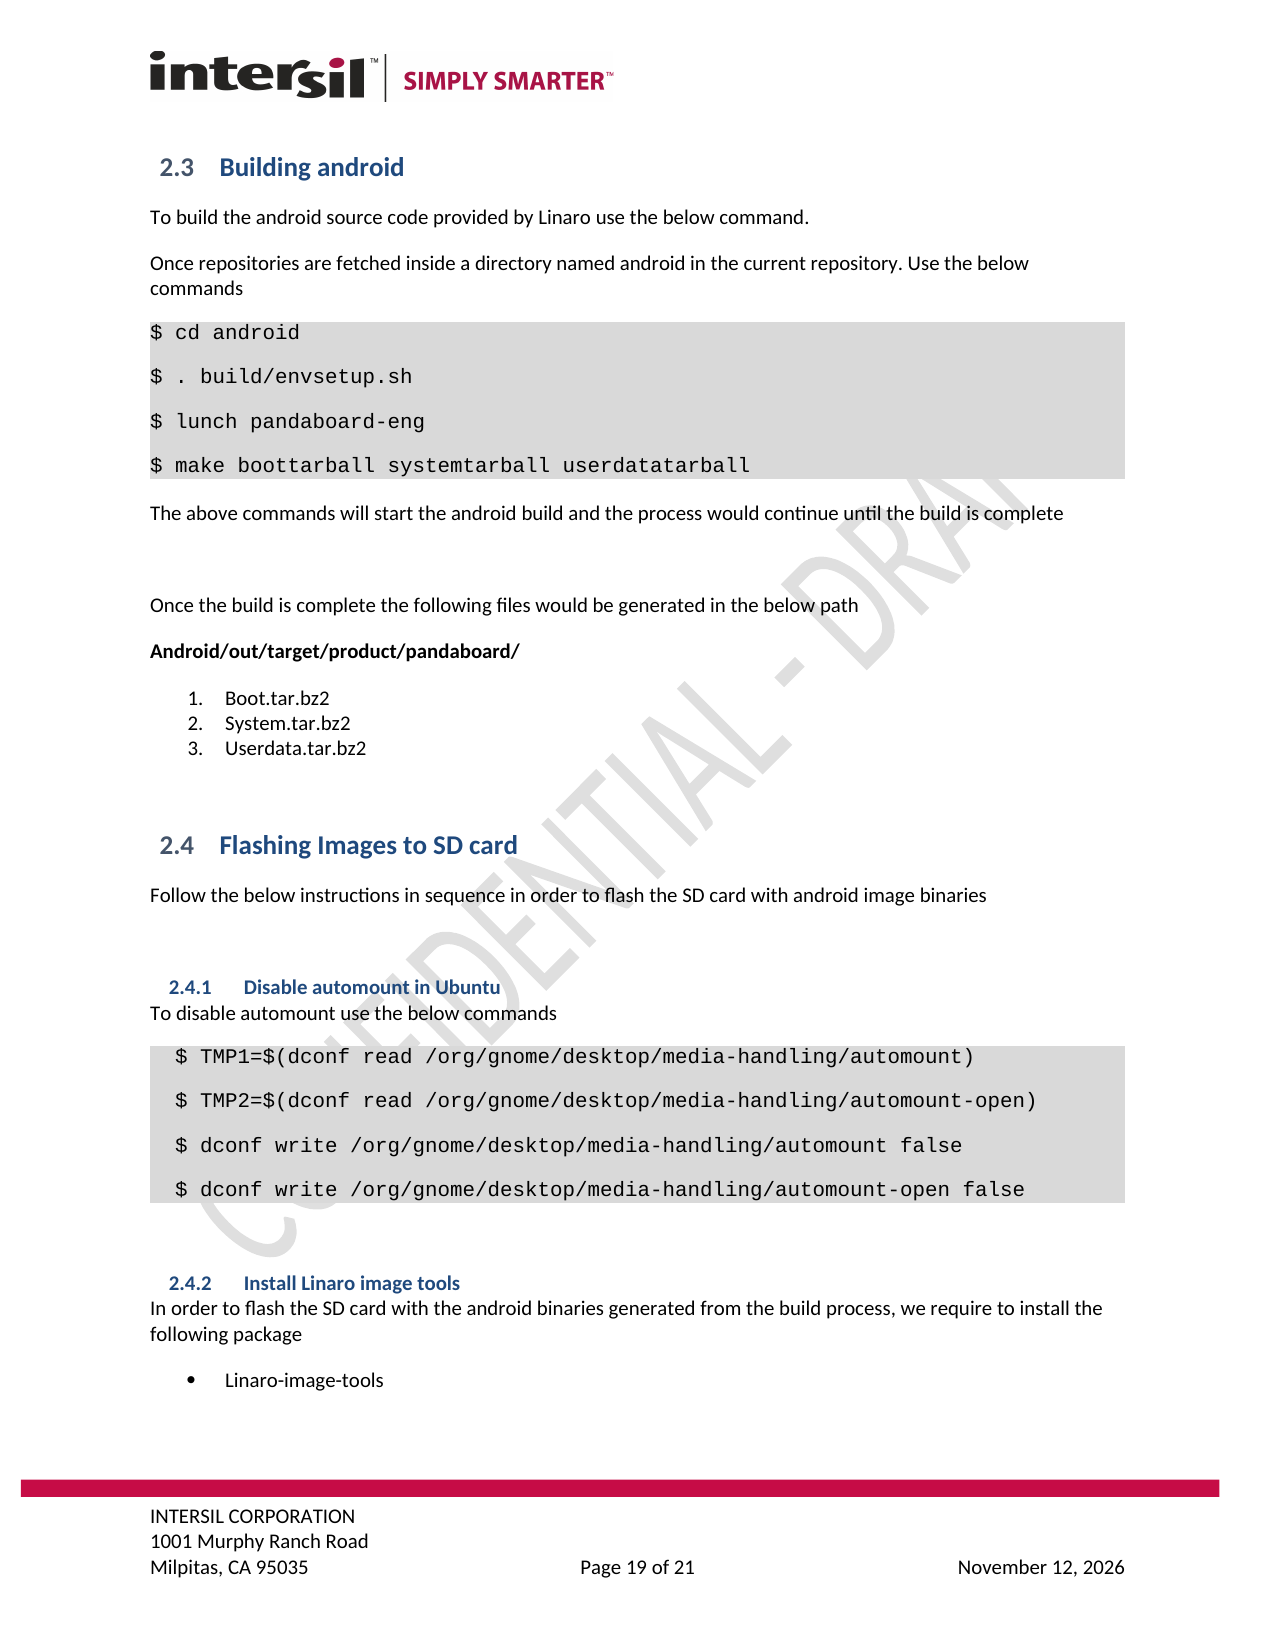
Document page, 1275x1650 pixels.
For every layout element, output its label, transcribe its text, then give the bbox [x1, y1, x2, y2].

text To build the android source code provided by Linaro use the below command. [150, 204, 1125, 229]
text $ make boottarball systemtarball userdatatarball [150, 455, 1125, 479]
text Android/out/target/product/pandaboard/ [150, 638, 1125, 664]
text In order to flash the SD card with the android binaries generated from the build process, we require to install the following package [150, 1296, 1125, 1346]
subtitle Install Linaro image tools [169, 1270, 1125, 1296]
text $ . build/envsetup.sh [150, 366, 1125, 390]
text $ dconf write /org/gnome/desktop/media-handling/automount-open false [150, 1179, 1125, 1203]
list Userdata.tar.bz2 [187, 736, 1125, 761]
subtitle Disable automount in Ubuntu [169, 974, 1125, 1000]
text $ dconf write /org/gnome/desktop/media-handling/automount false [150, 1135, 1125, 1159]
text The above commands will start the android build and the process would continue until the build is complete [150, 500, 1125, 525]
text $ TMP1=$(dconf read /org/gnome/desktop/media-handling/automount) [150, 1046, 1125, 1070]
text Once repositories are fetched inside a directory named android in the current repository. Use the below commands [150, 250, 1125, 301]
picture [150, 51, 614, 102]
text To disable automount use the below commands [150, 1000, 1125, 1025]
text $ cd android [150, 322, 1125, 345]
list Linaro-image-tools [187, 1367, 1125, 1393]
subtitle Flashing Images to SD card [159, 828, 1125, 861]
text $ lunch pandaboard-eng [150, 411, 1125, 434]
text Follow the below instructions in sequence in order to flash the SD card with android image binaries [150, 882, 1125, 907]
list Boot.tar.bz2 [187, 685, 1125, 710]
text $ TMP2=$(dconf read /org/gnome/desktop/media-handling/automount-open) [150, 1091, 1125, 1114]
subtitle Building android [159, 150, 1125, 183]
list System.tar.bz2 [187, 710, 1125, 736]
text Once the build is complete the following files would be generated in the below path [150, 592, 1125, 618]
